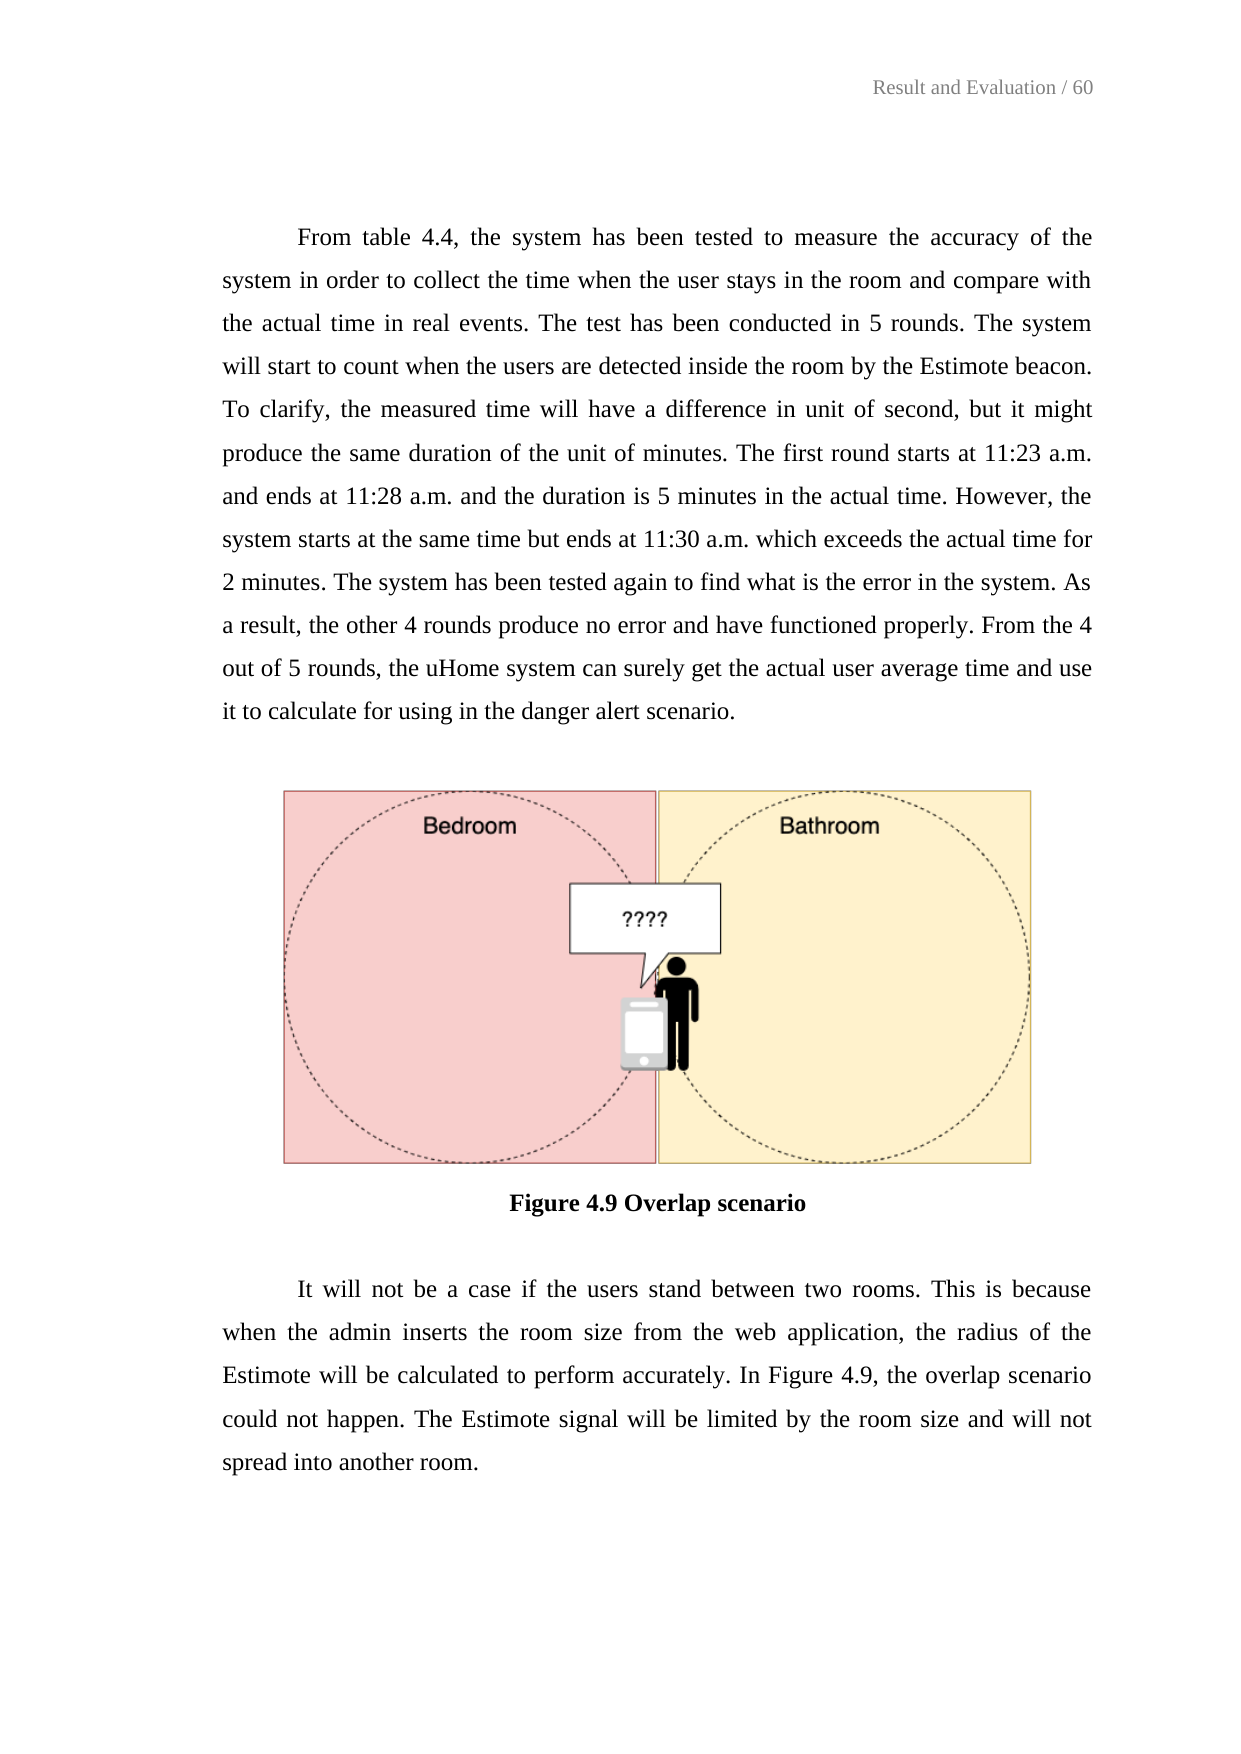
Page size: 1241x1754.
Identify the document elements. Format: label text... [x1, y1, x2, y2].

text Figure 4.9 Overlap scenario [222, 1188, 1093, 1217]
text It will not be a case if the users stand between two rooms. This is because when the admin inserts the room size from the web application, the radius of the Estimote will be calculated to perform accurately. In Figure 4.9, the overlap scenario could not happen. The Estimote signal will be limited by the room size and will not spread into another room. [222, 1274, 1093, 1476]
picture [276, 782, 1040, 1176]
text From table 4.4, the system has been tested to measure the accuracy of the system in order to collect the time when the user stays in the room and compare with the actual time in real events. The test has been conducted in 5 rounds. The system will start to count when the users are detected inside the room by the Estimote beacon. To clarify, the measured time will have a difference in unit of second, but it might produce the same duration of the unit of minutes. The first round starts at 11:23 a.m. and ends at 11:28 a.m. and the duration is 5 minutes in the actual time. However, the system starts at the same time but ends at 11:30 a.m. which exceeds the actual time for 2 minutes. The system has been tested again to find what is the error in the system. As a result, the other 4 rounds produce no error and have functioned properly. From the 4 out of 5 rounds, the uHome system can surely get the actual user average time and use it to calculate for using in the danger alert scenario. [222, 222, 1093, 725]
